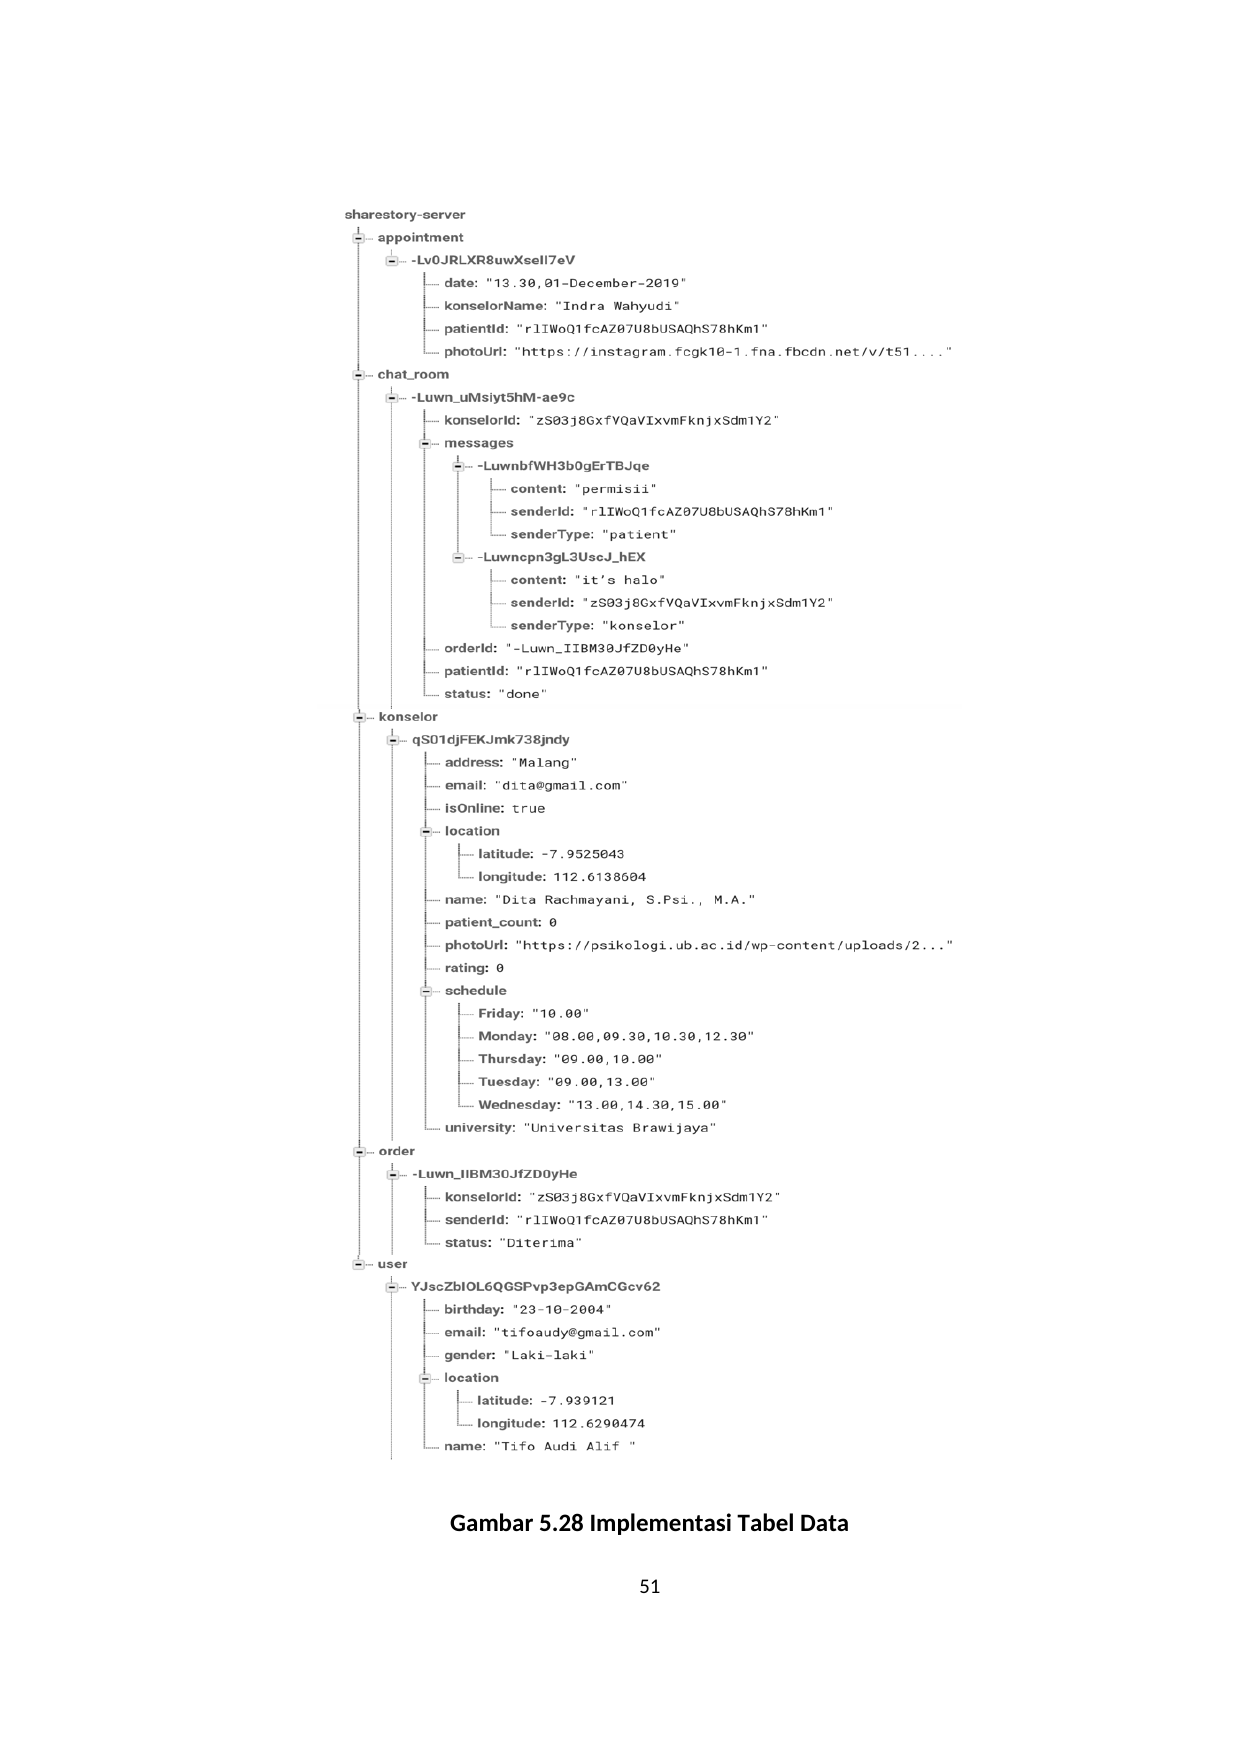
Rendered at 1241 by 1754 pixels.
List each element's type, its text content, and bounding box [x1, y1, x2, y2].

picture [268, 177, 1032, 1496]
